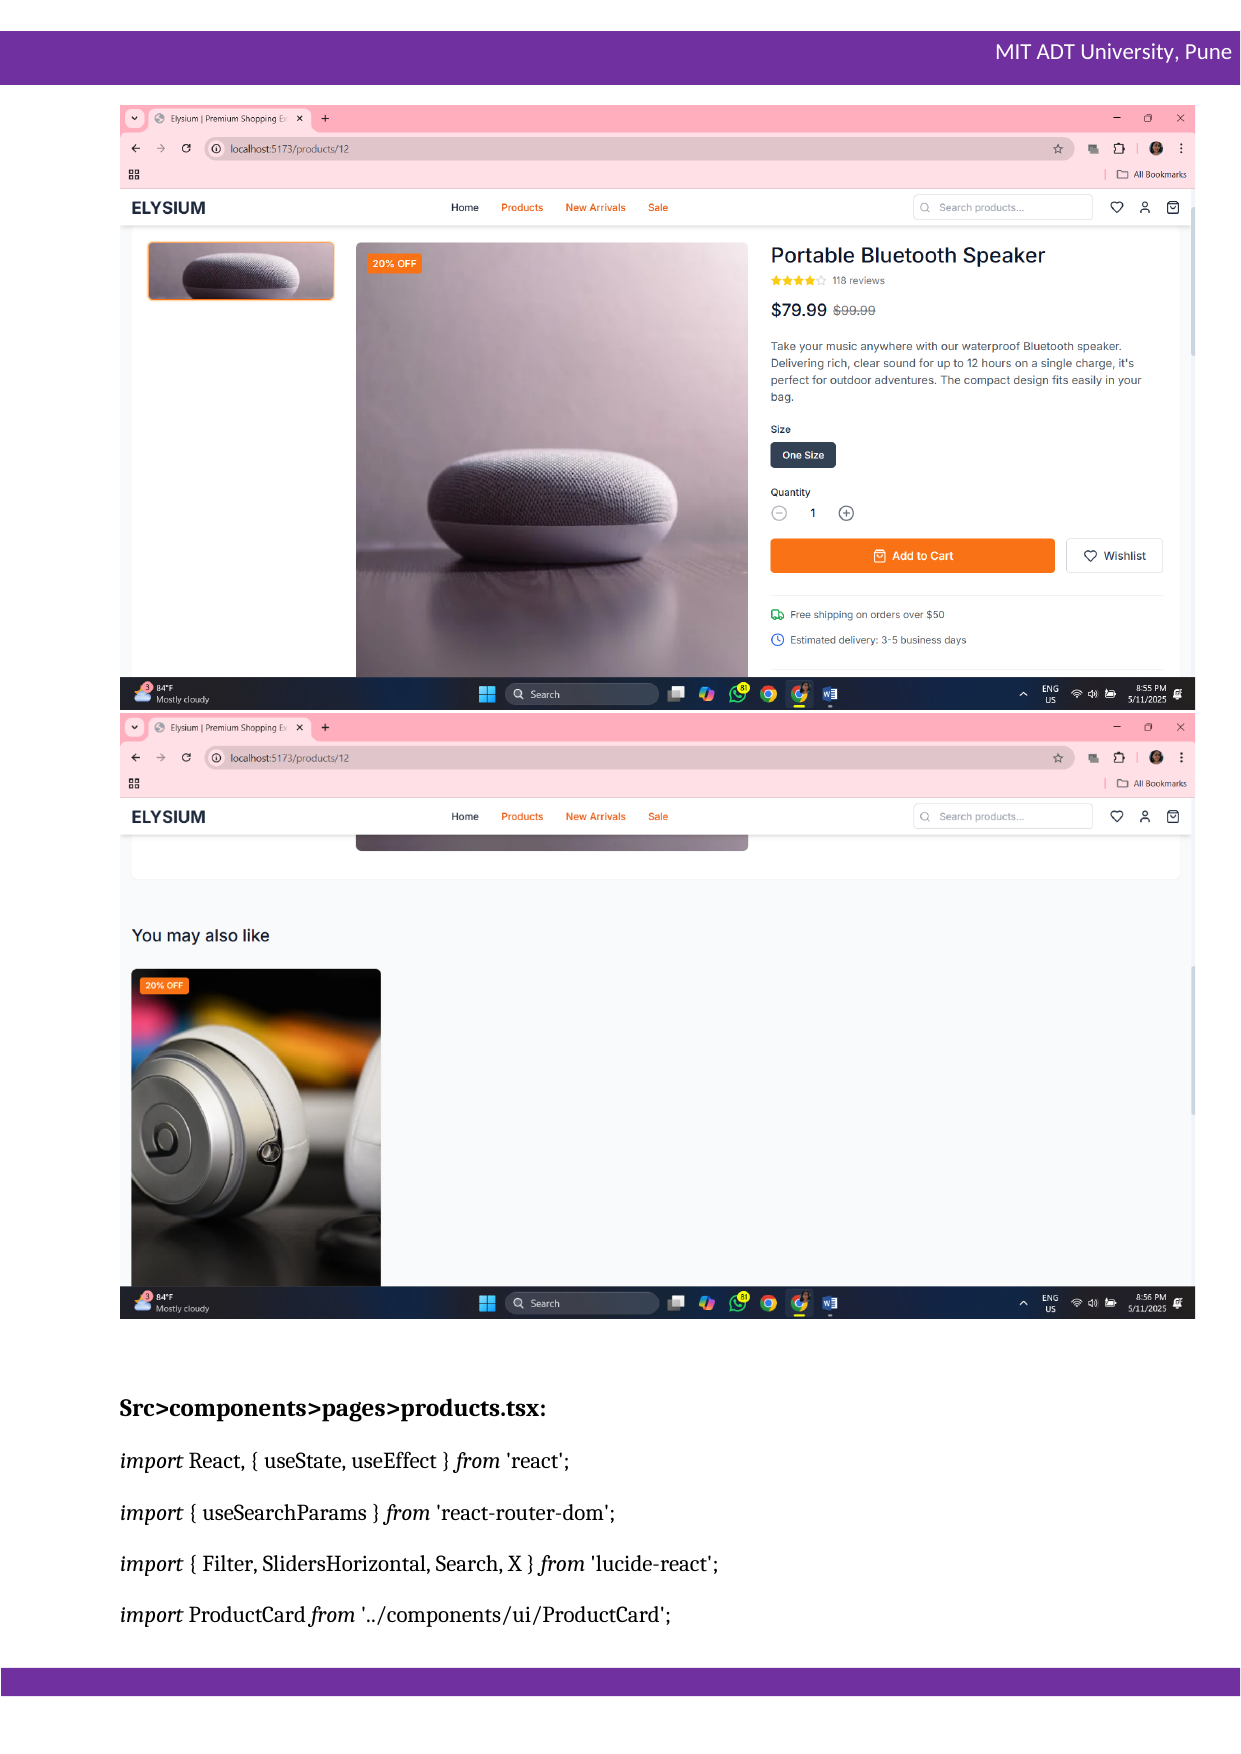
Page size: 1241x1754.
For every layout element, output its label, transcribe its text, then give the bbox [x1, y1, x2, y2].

text Src>components>pages>products.tsx: [120, 1394, 1195, 1423]
text import React, { useState, useEffect } from 'react'; [120, 1448, 1195, 1474]
text import ProductCard from '../components/ui/ProductCard'; [120, 1601, 1195, 1628]
text import { useSearchParams } from 'react-router-dom'; [120, 1499, 1195, 1526]
picture [120, 713, 1196, 1319]
text import { Filter, SlidersHorizontal, Search, X } from 'lucide-react'; [120, 1550, 1195, 1577]
